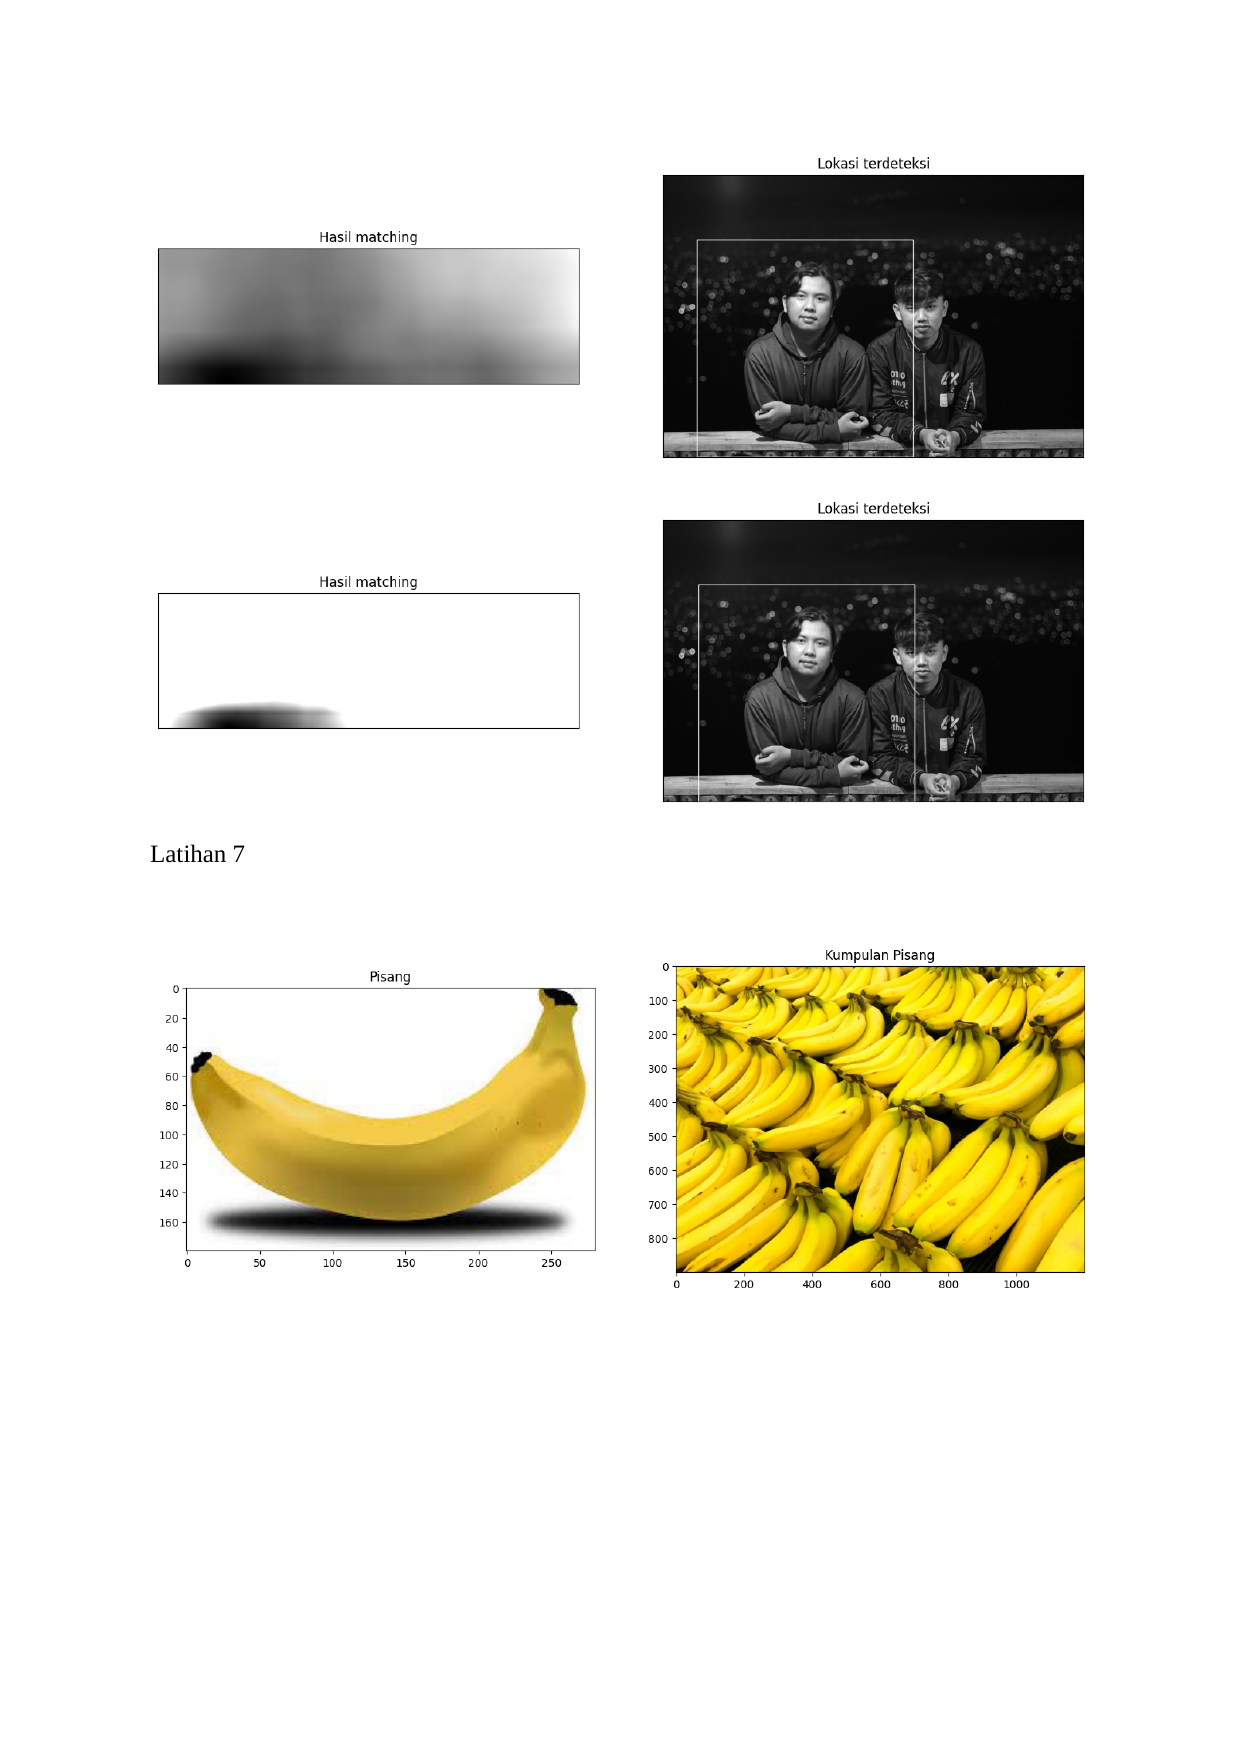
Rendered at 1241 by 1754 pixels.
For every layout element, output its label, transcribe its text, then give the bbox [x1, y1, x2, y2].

picture [150, 494, 1091, 809]
picture [150, 150, 1091, 465]
picture [150, 941, 1091, 1298]
text Latihan 7 [150, 839, 1090, 868]
